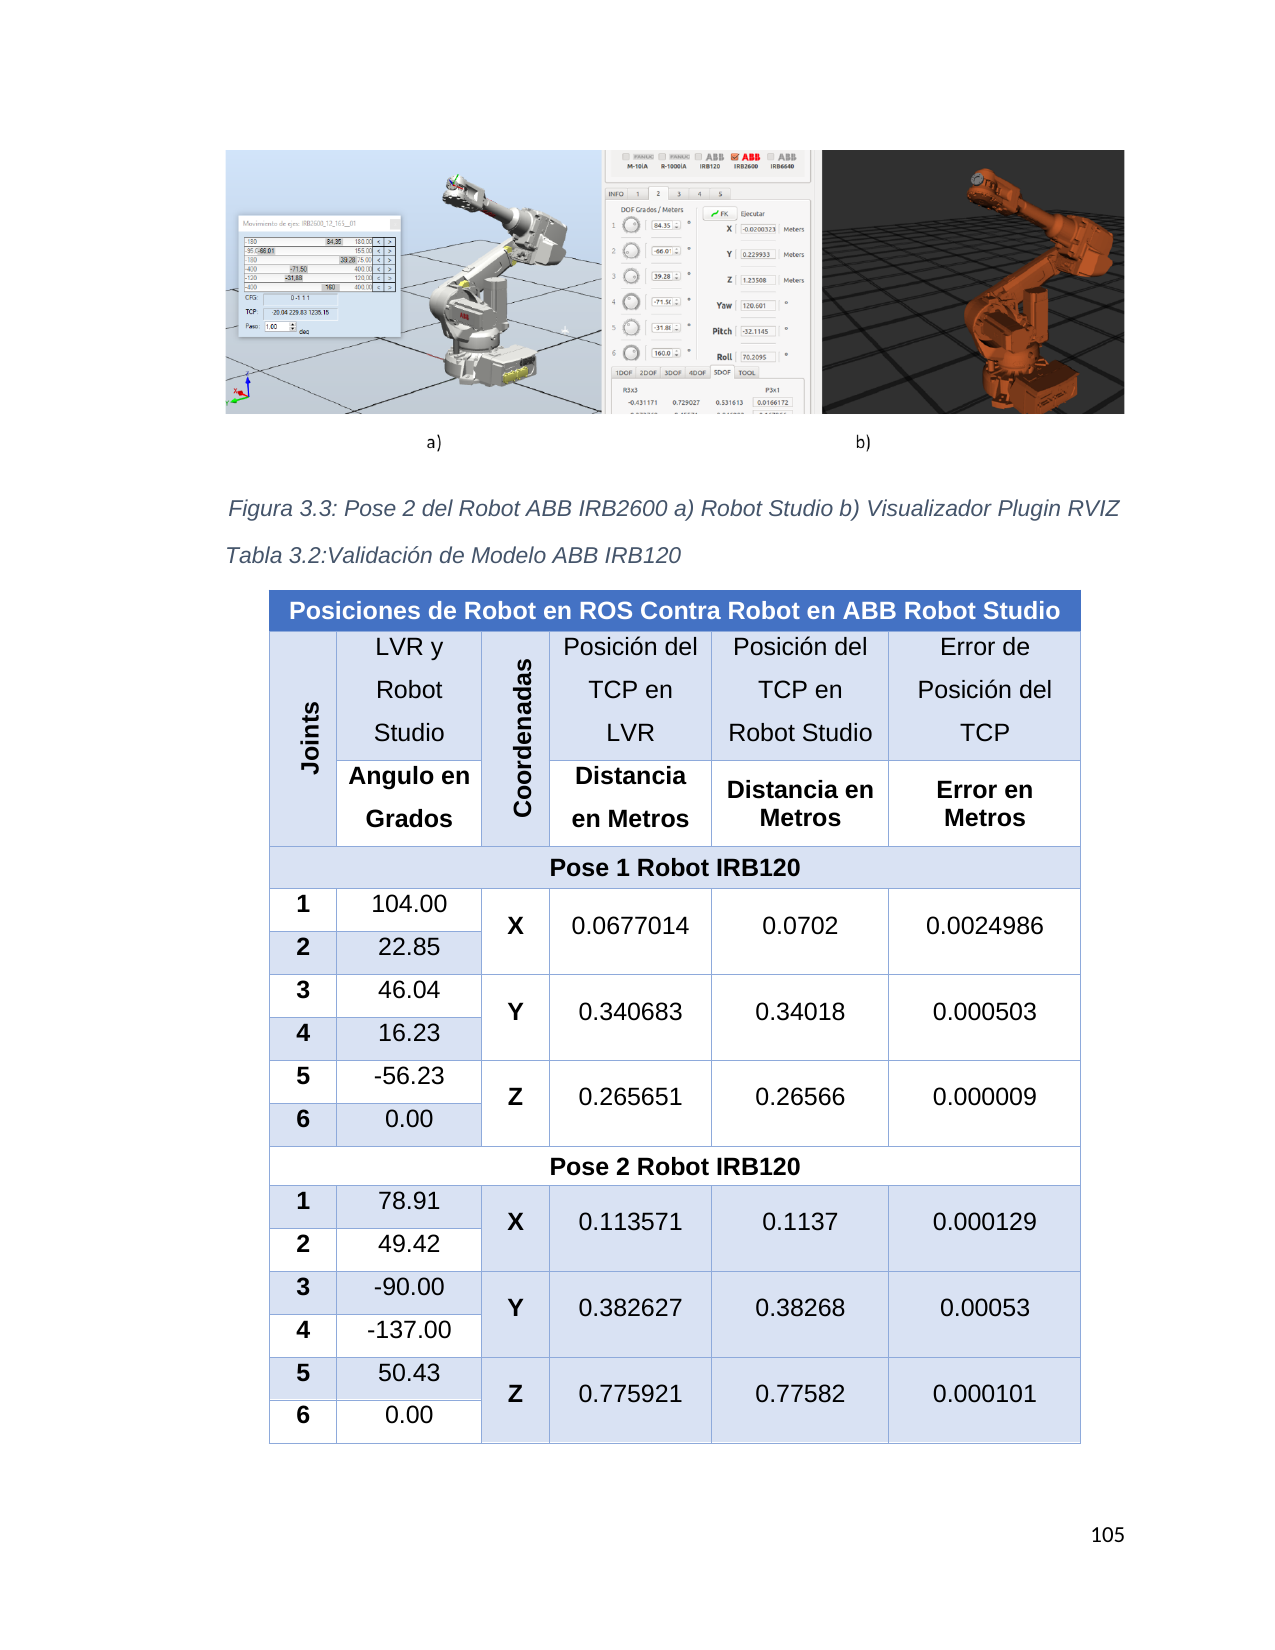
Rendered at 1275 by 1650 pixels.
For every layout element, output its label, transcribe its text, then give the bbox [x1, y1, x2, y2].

table_cell X [482, 1186, 549, 1271]
table_cell 4 [270, 1018, 336, 1060]
table_cell Error de Posición del TCP [889, 632, 1080, 760]
table_cell 3 [270, 975, 336, 1017]
table_cell Z [482, 1061, 549, 1146]
table_cell 104.00 [337, 889, 481, 931]
table_cell 5 [270, 1061, 336, 1103]
text Tabla 3.2:Validación de Modelo ABB IRB120 [225, 542, 1125, 569]
table_cell 1 [270, 889, 336, 931]
table_cell Error en Metros [889, 761, 1080, 846]
table_cell Y [482, 1272, 549, 1357]
table_cell 0.34018 [712, 975, 888, 1060]
table_cell Pose 1 Robot IRB120 [270, 847, 1080, 888]
table_cell 0.00 [337, 1401, 481, 1442]
table_cell 22.85 [337, 932, 481, 974]
table_cell -56.23 [337, 1061, 481, 1103]
table_cell 0.1137 [712, 1186, 888, 1271]
table_cell 0.0702 [712, 889, 888, 974]
table_cell Z [482, 1358, 549, 1442]
table_cell 2 [270, 932, 336, 974]
table_cell 0.26566 [712, 1061, 888, 1146]
table_cell Distancia en Metros [712, 761, 888, 846]
table_cell 0.113571 [550, 1186, 711, 1271]
table_cell Distancia en Metros [550, 761, 711, 846]
table_cell 0.000009 [889, 1061, 1080, 1146]
table_cell 0.38268 [712, 1272, 888, 1357]
table_cell 0.775921 [550, 1358, 711, 1442]
table_cell 0.000129 [889, 1186, 1080, 1271]
table_cell 5 [270, 1358, 336, 1399]
table_cell 0.340683 [550, 975, 711, 1060]
table_header Posiciones de Robot en ROS Contra Robot en ABB Robot Studio [270, 591, 1080, 631]
table_cell 49.42 [337, 1229, 481, 1271]
table_cell 78.91 [337, 1186, 481, 1228]
table_cell Pose 2 Robot IRB120 [270, 1147, 1080, 1185]
table_cell 0.0024986 [889, 889, 1080, 974]
table_cell 0.00 [337, 1104, 481, 1146]
table_cell 46.04 [337, 975, 481, 1017]
table_cell 6 [270, 1104, 336, 1146]
picture [225, 150, 1125, 465]
table_cell 2 [270, 1229, 336, 1271]
table_cell 3 [270, 1272, 336, 1314]
table_cell Posición del TCP en Robot Studio [712, 632, 888, 760]
table_cell 0.382627 [550, 1272, 711, 1357]
table_cell Angulo en Grados [337, 761, 481, 846]
table_cell X [482, 889, 549, 974]
table_cell Y [482, 975, 549, 1060]
table_cell 16.23 [337, 1018, 481, 1060]
table_cell 0.265651 [550, 1061, 711, 1146]
table_cell 0.00053 [889, 1272, 1080, 1357]
table_cell LVR y Robot Studio [337, 632, 481, 760]
table_cell 1 [270, 1186, 336, 1228]
table_cell -137.00 [337, 1315, 481, 1357]
text Figura 3.3: Pose 2 del Robot ABB IRB2600 a) Robot Studio b) Visualizador Plugin RVIZ [225, 495, 1125, 522]
table_cell Coordenadas [482, 632, 549, 846]
table_cell Posición del TCP en LVR [550, 632, 711, 760]
table_cell -90.00 [337, 1272, 481, 1314]
table_cell 50.43 [337, 1358, 481, 1399]
table_cell 0.77582 [712, 1358, 888, 1442]
table_cell 0.000503 [889, 975, 1080, 1060]
table_cell 0.000101 [889, 1358, 1080, 1442]
table_cell 4 [270, 1315, 336, 1357]
table_cell Joints [270, 632, 336, 846]
table_cell 0.0677014 [550, 889, 711, 974]
table_cell 6 [270, 1401, 336, 1442]
